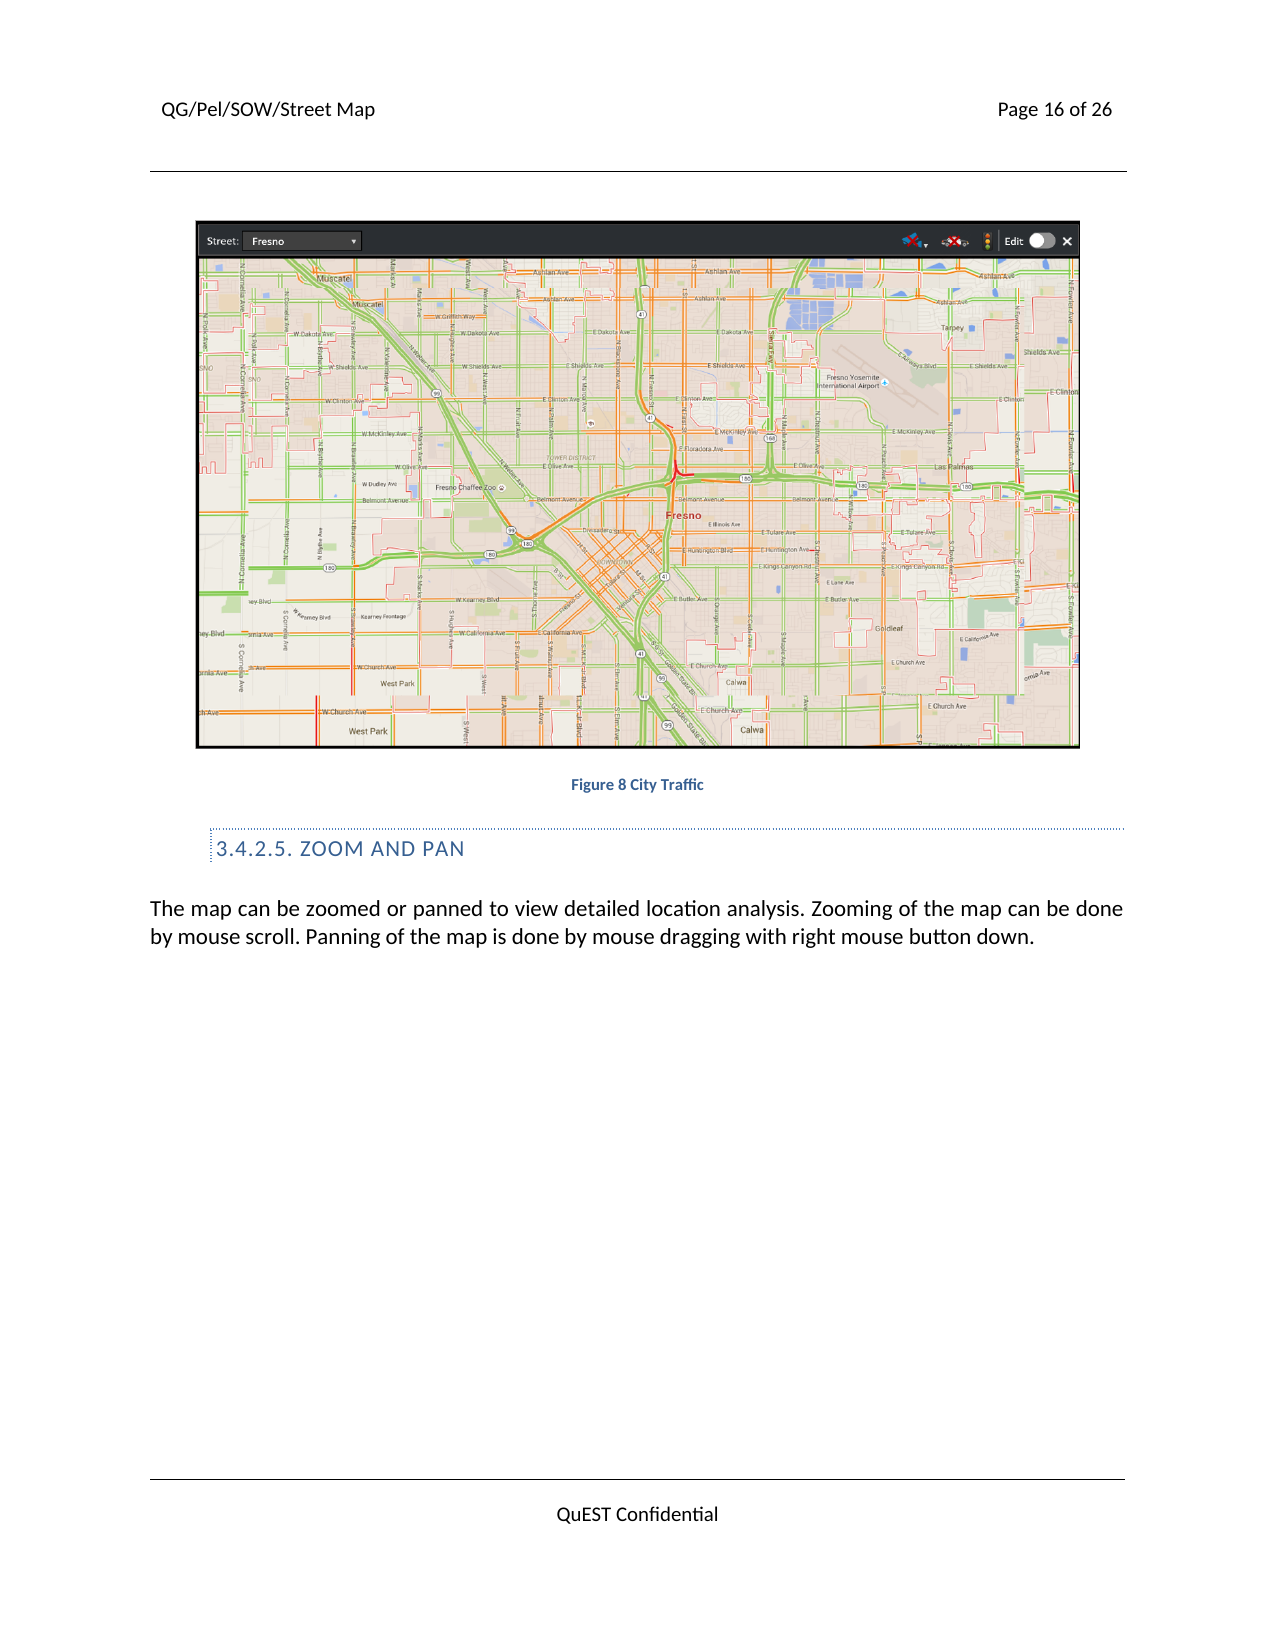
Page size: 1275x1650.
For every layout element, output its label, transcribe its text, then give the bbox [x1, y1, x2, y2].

picture [195, 220, 1080, 749]
subtitle Zoom and Pan [210, 828, 1125, 862]
text The map can be zoomed or panned to view detailed location analysis. Zooming of the map can be done by mouse scroll. Panning of the map is done by mouse dragging with right mouse button down. [150, 894, 1125, 950]
